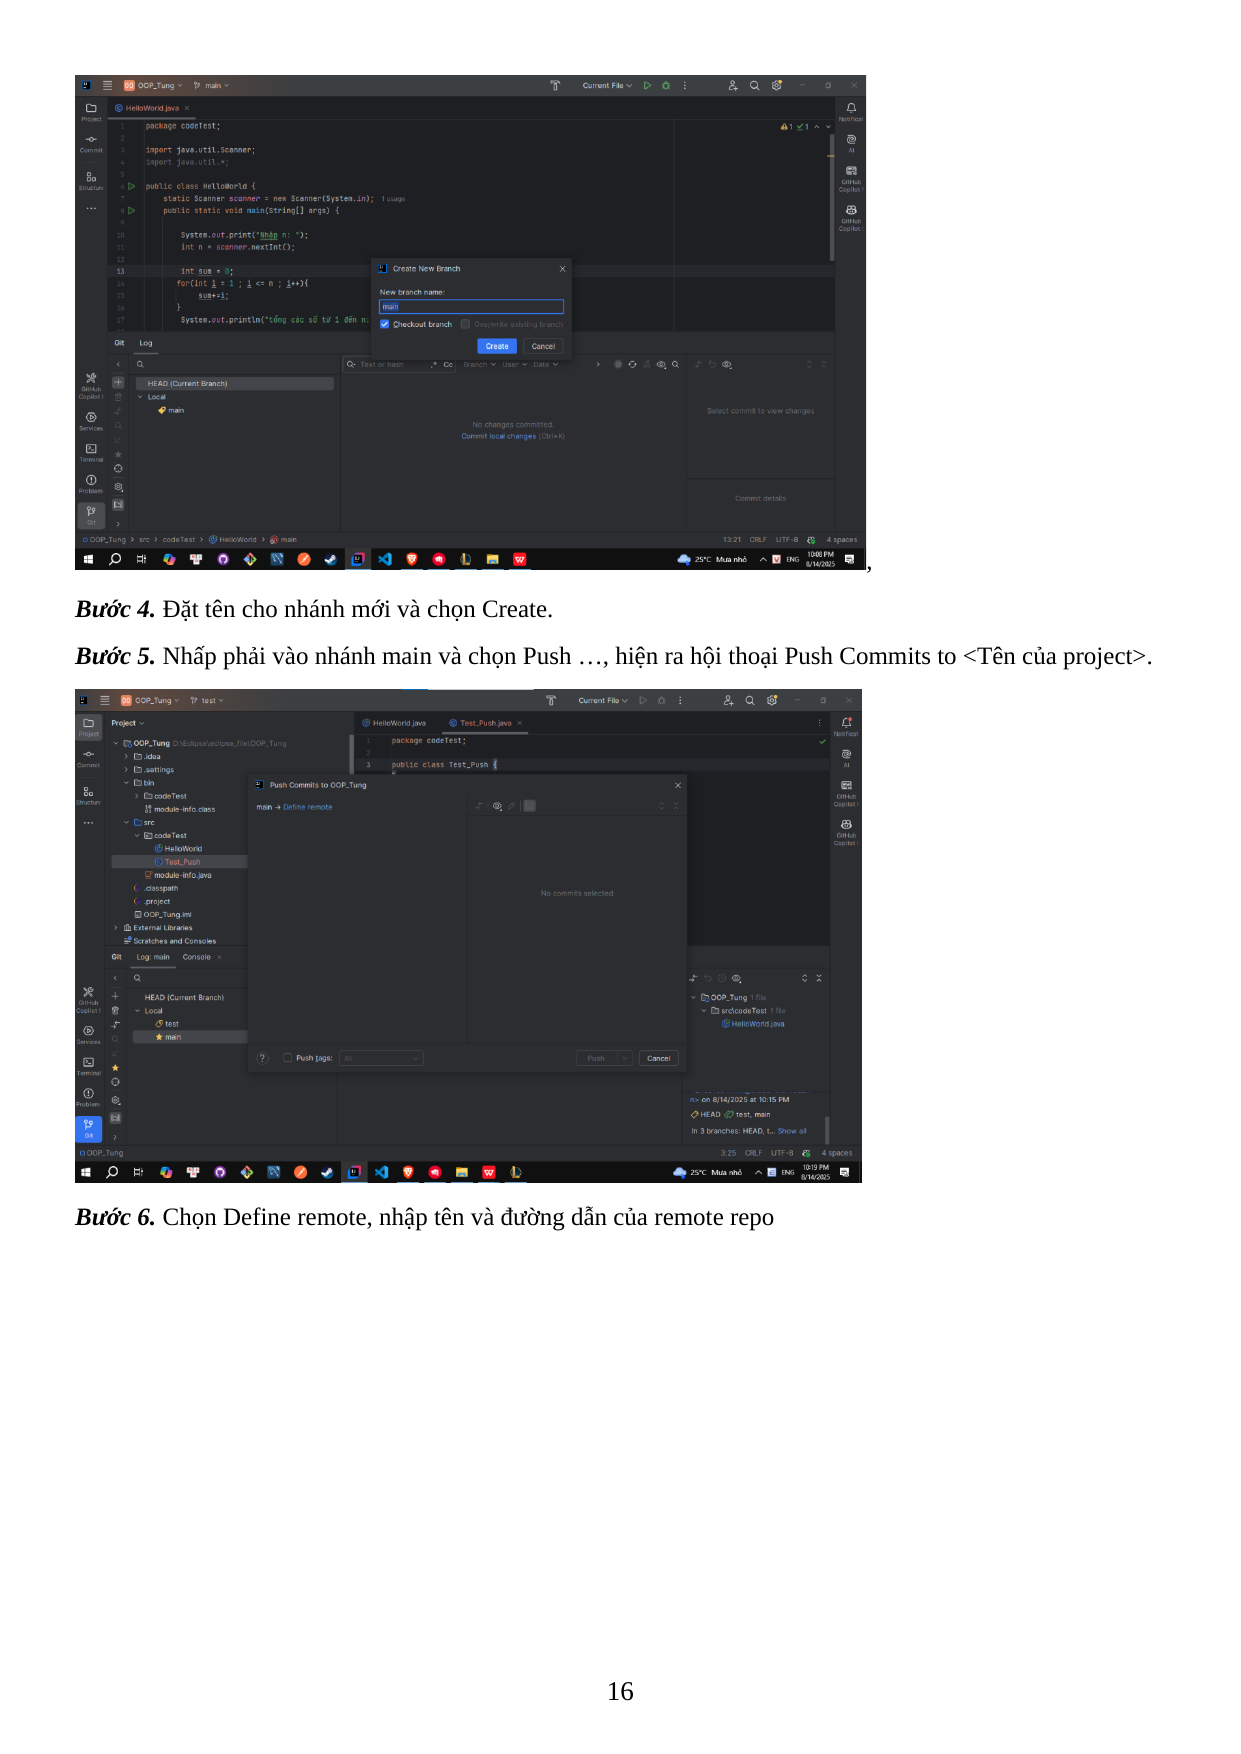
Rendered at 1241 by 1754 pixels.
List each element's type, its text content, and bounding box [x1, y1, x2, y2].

text Bước 6. Chọn Define remote, nhập tên và đường dẫn của remote repo [75, 1202, 1165, 1231]
picture [75, 689, 862, 1183]
picture [75, 75, 867, 570]
text Bước 5. Nhấp phải vào nhánh main và chọn Push …, hiện ra hội thoại Push Commits to <Tên của project>. [75, 641, 1165, 670]
text Bước 4. Đặt tên cho nhánh mới và chọn Create. [75, 594, 1165, 622]
